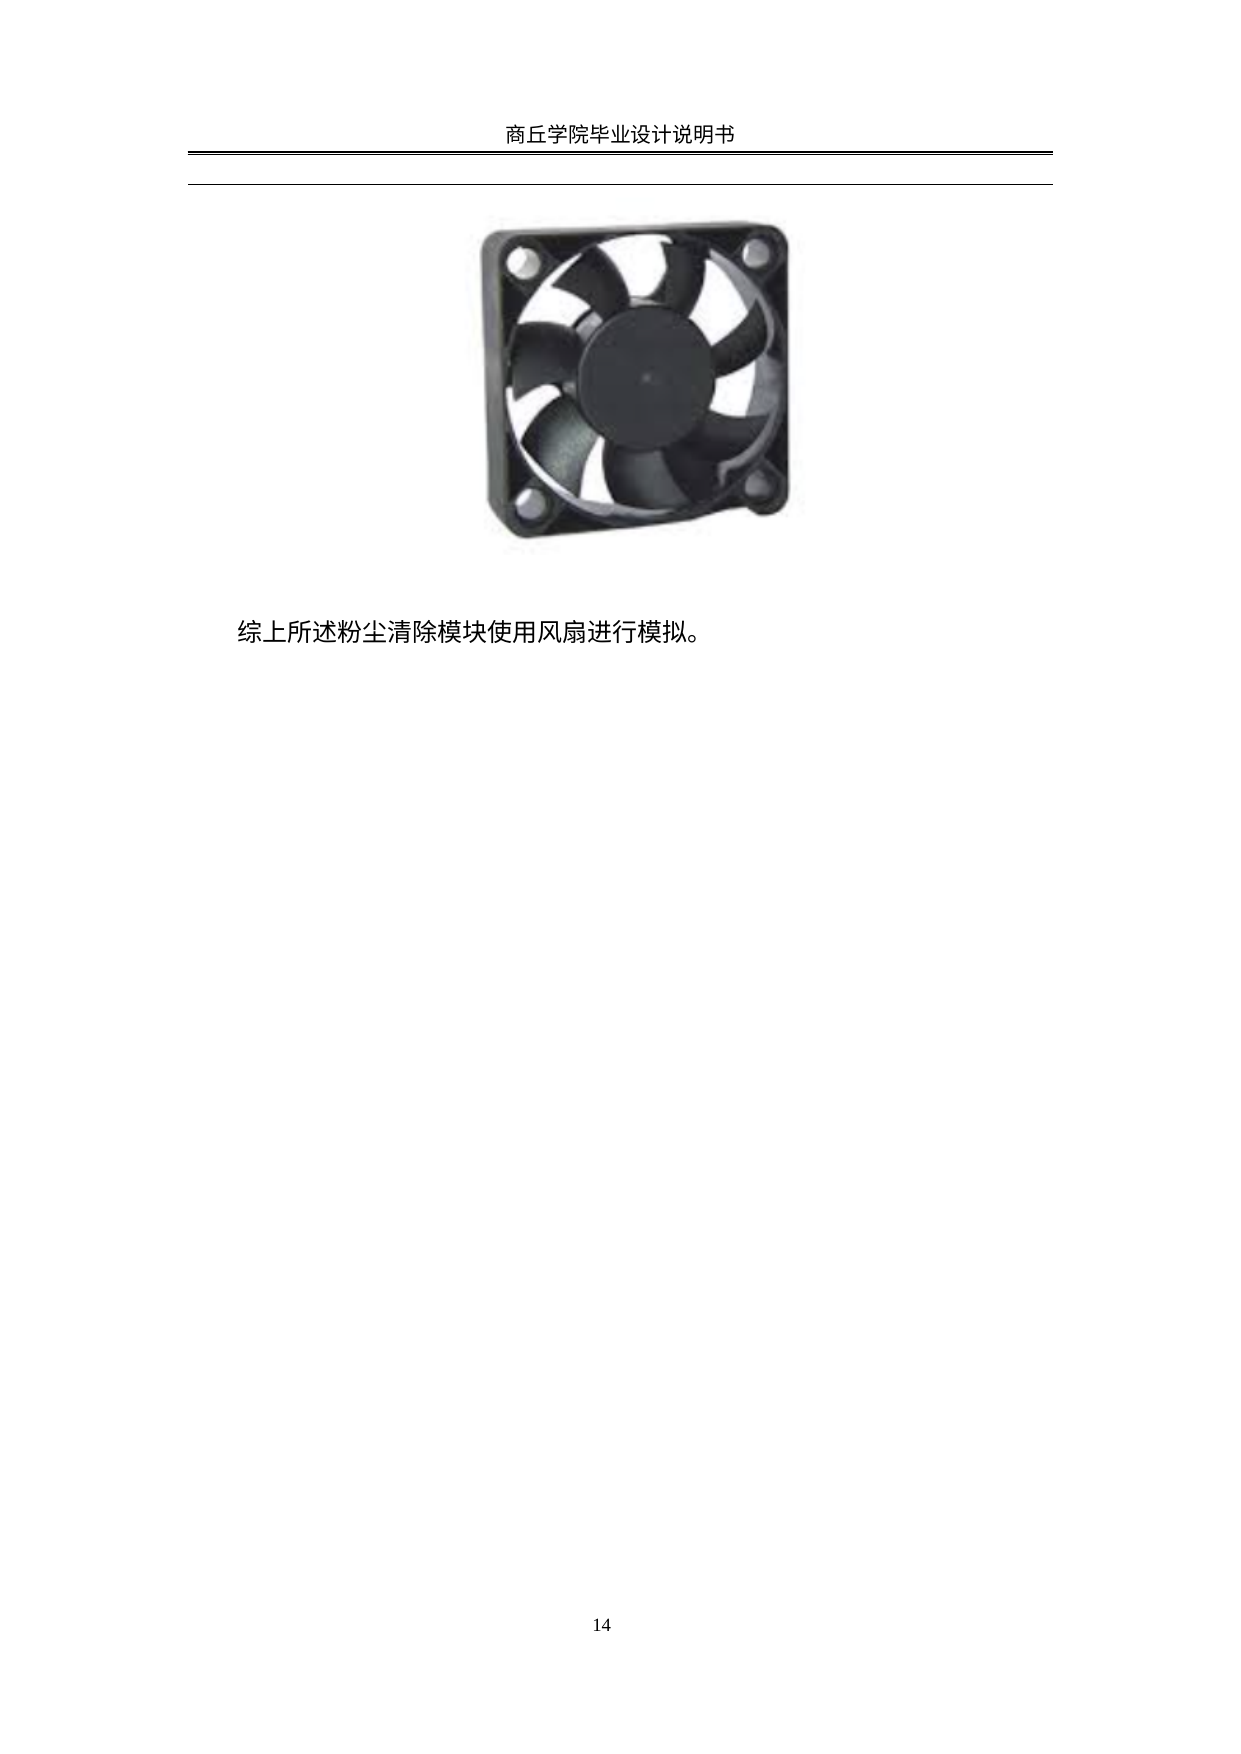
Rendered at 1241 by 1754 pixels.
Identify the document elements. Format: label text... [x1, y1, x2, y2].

picture [442, 197, 849, 555]
text 综上所述粉尘清除模块使用风扇进行模拟。第2章 硬件电路设计 [187, 612, 1053, 649]
